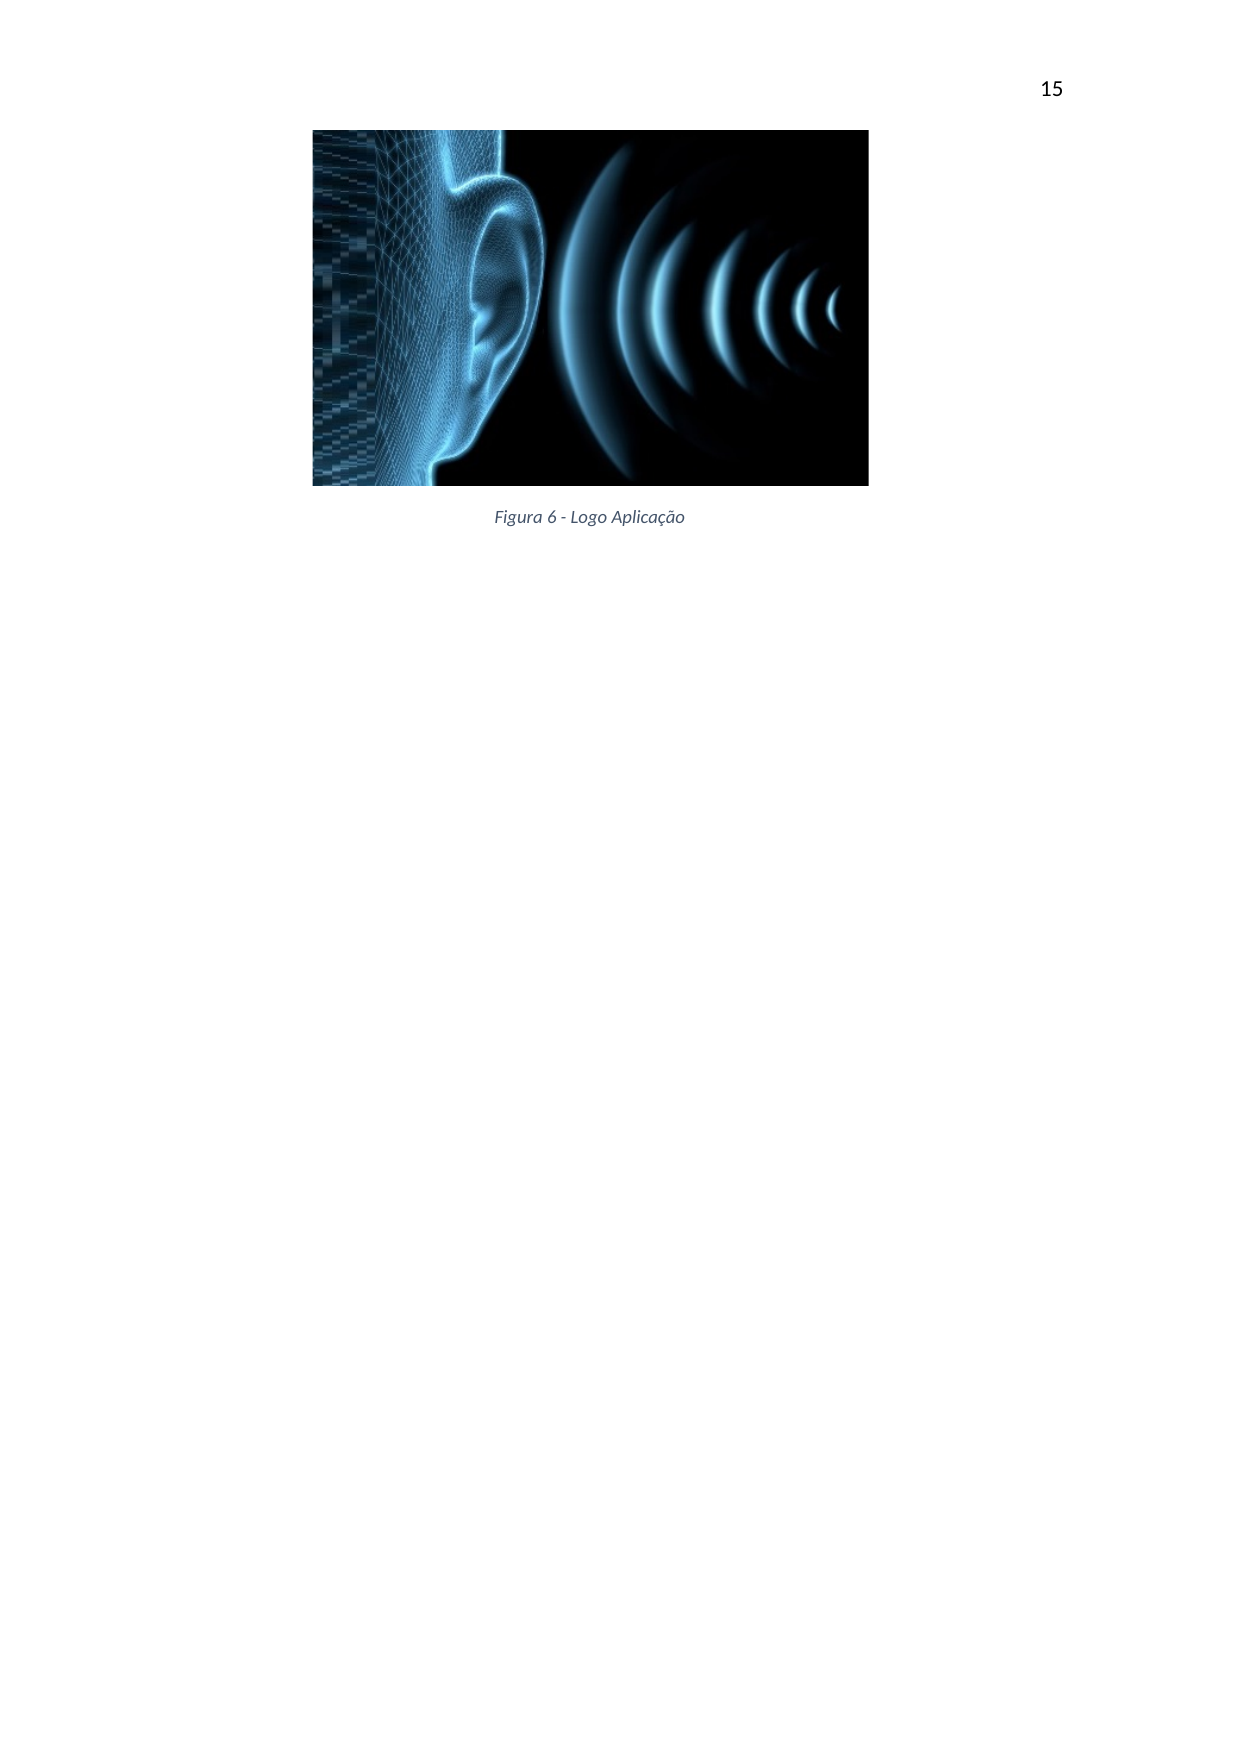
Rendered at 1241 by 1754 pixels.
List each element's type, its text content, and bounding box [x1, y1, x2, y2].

text Figura 6 - Logo Aplicação [118, 505, 1063, 528]
picture [312, 130, 869, 486]
